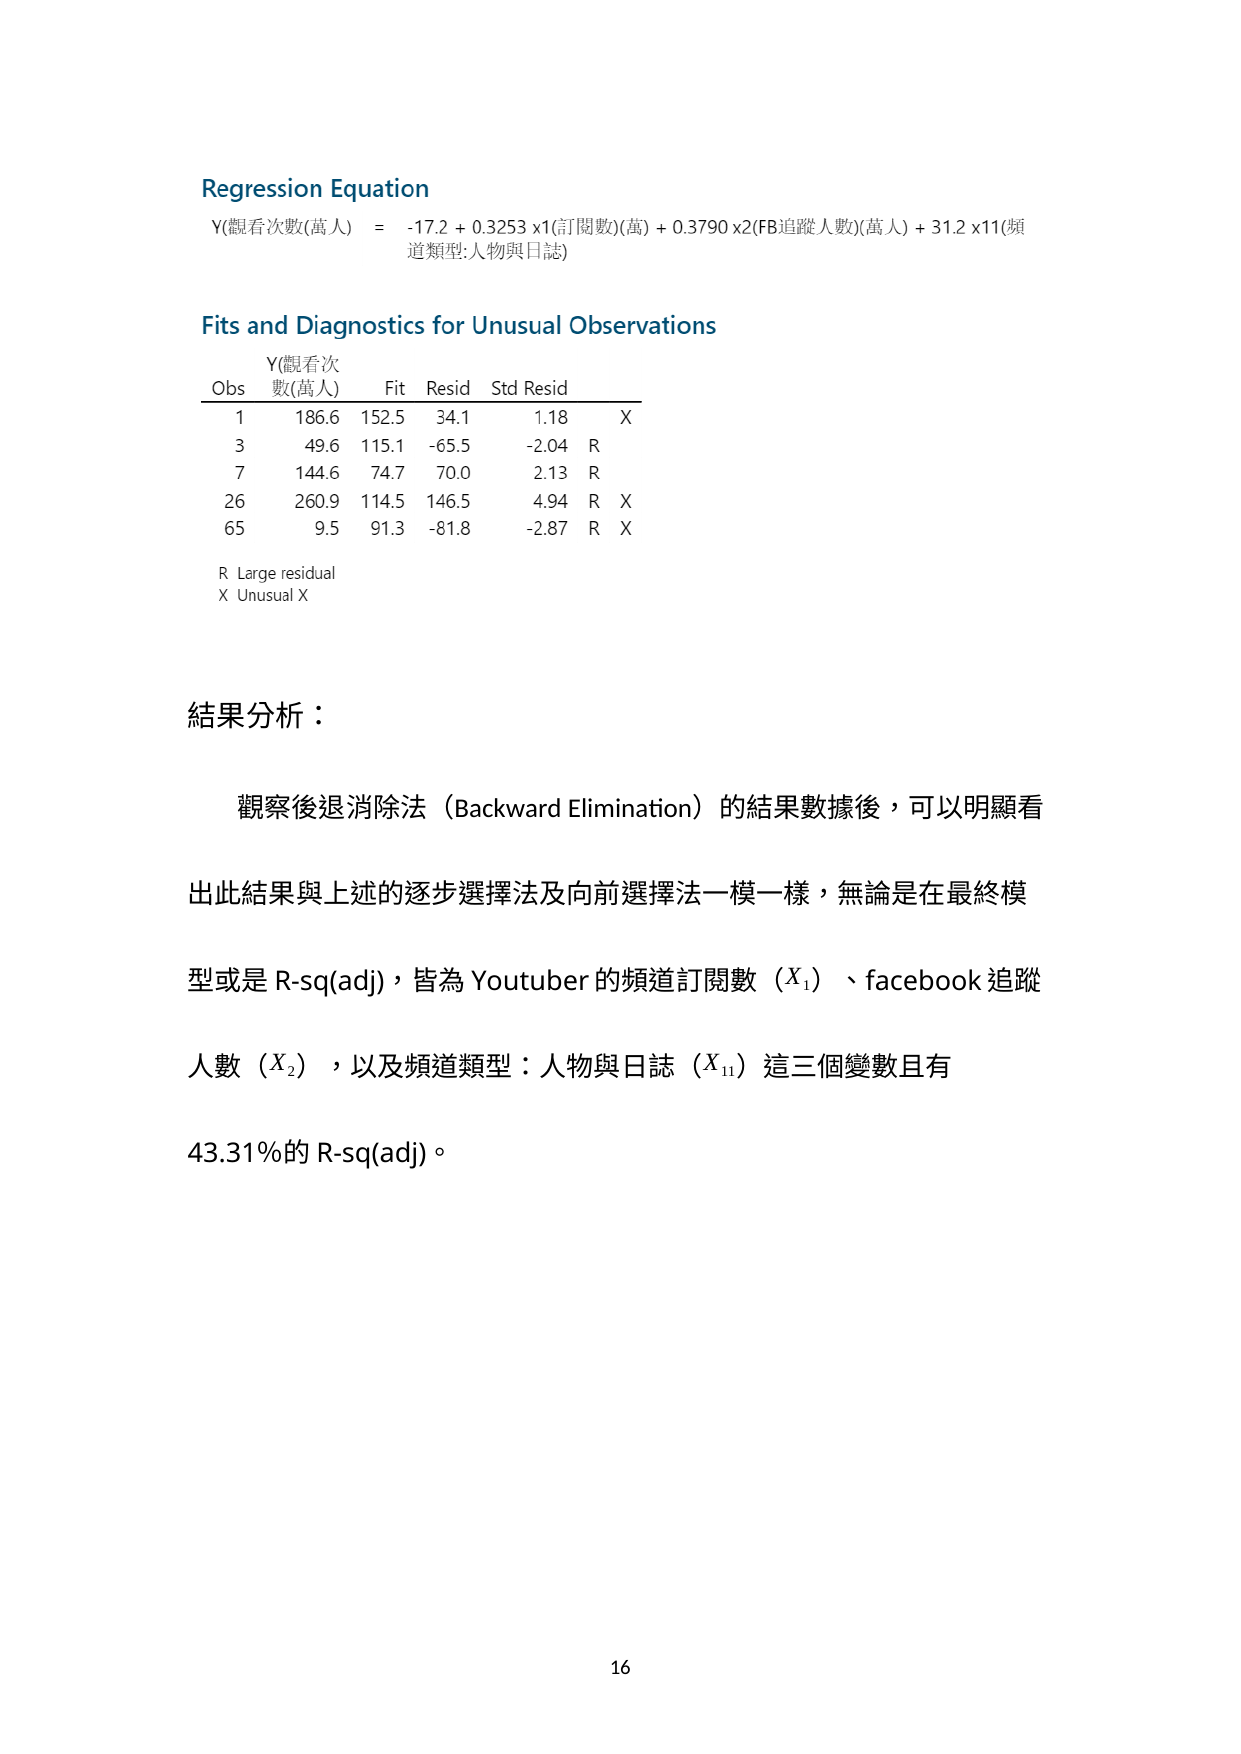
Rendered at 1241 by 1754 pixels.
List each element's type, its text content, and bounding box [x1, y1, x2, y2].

picture [187, 164, 1053, 617]
text 觀察後退消除法（Backward Elimination）的結果數據後，可以明顯看出此結果與上述的逐步選擇法及向前選擇法一模一樣，無論是在最終模型或是R-sq(adj)，皆為Youtuber的頻道訂閱數（）、facebook追蹤人數（），以及頻道類型：人物與日誌（）這三個變數且有43.31％的R-sq(adj)。 [187, 768, 1053, 1188]
text 結果分析： [187, 677, 1053, 752]
